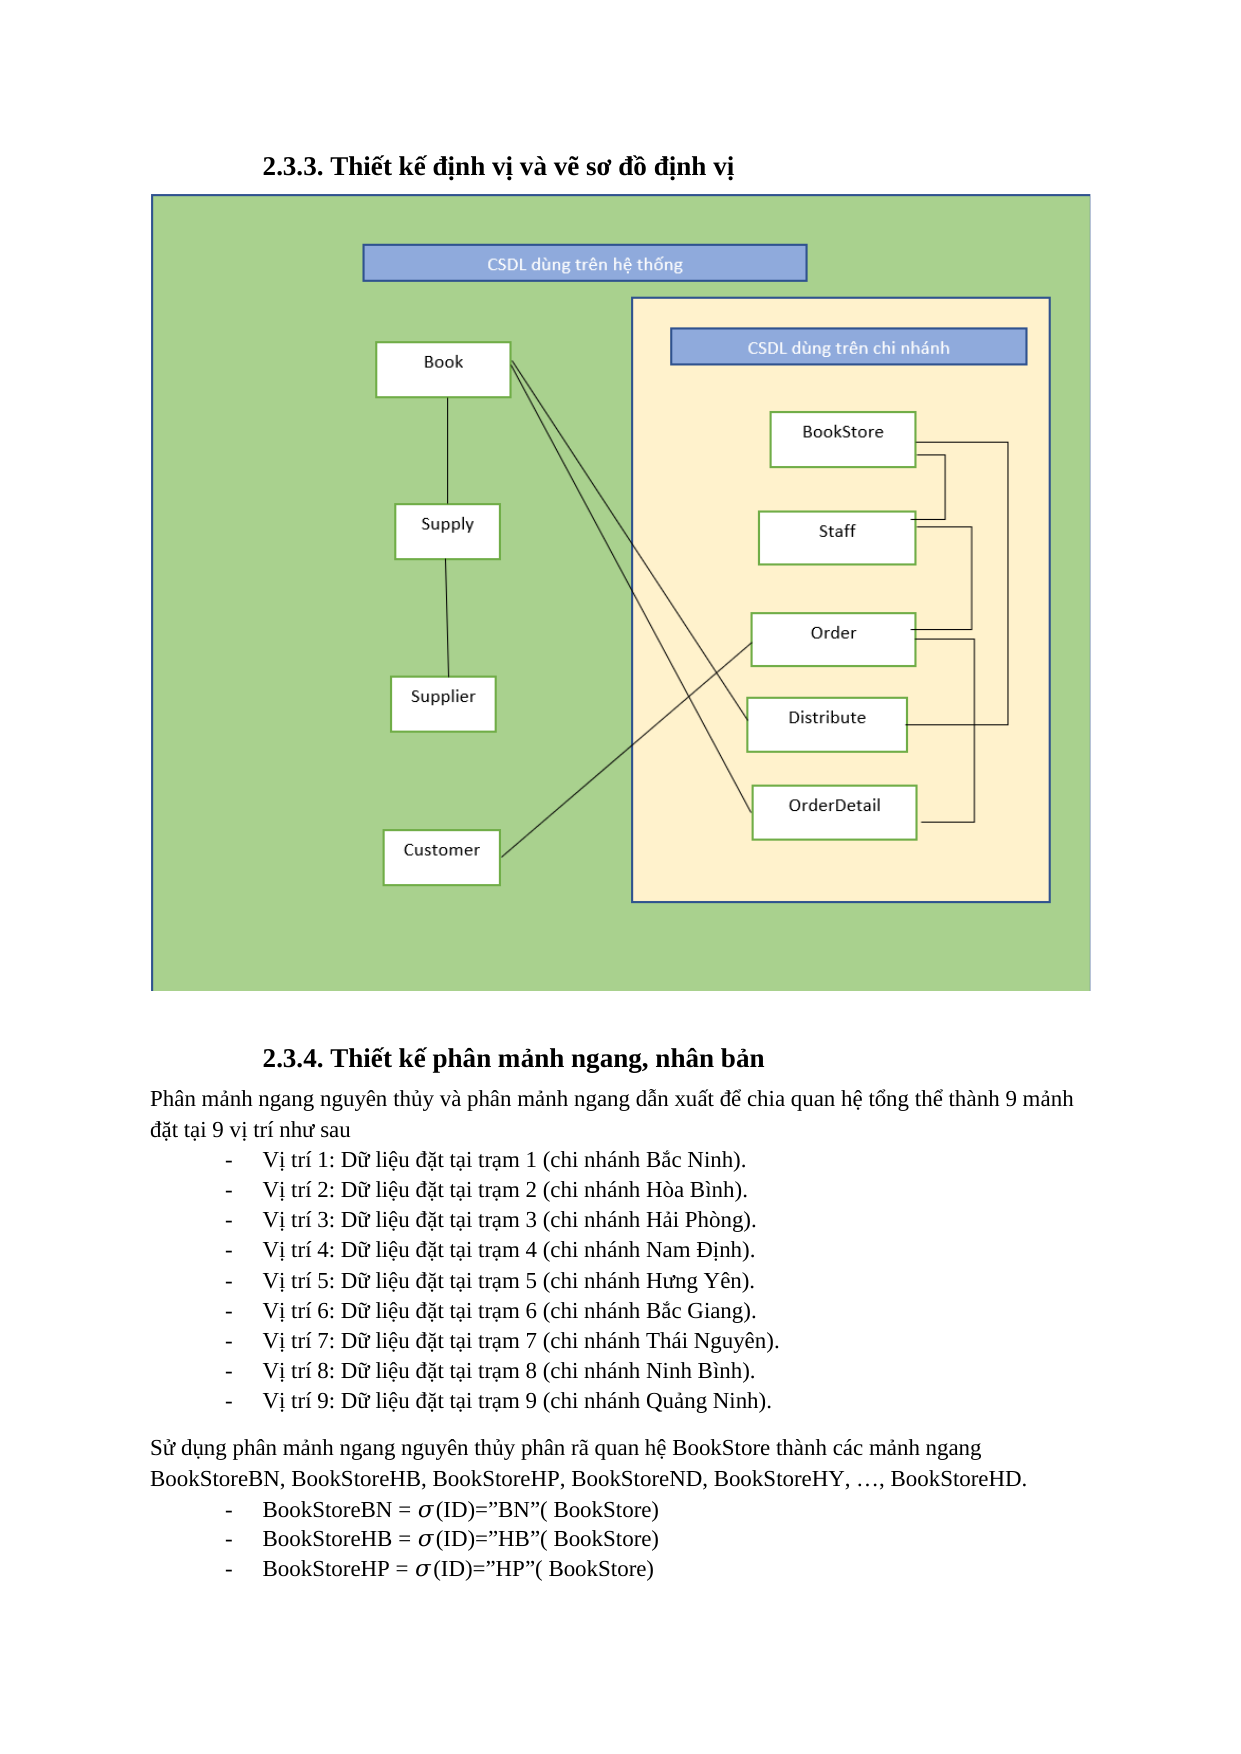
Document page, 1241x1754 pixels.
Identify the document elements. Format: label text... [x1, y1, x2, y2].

list Vị trí 7: Dữ liệu đặt tại trạm 7 (chi nhánh Thái Nguyên). [225, 1327, 1090, 1353]
list BookStoreHB = 𝜎(ID)=”HB”( BookStore) [225, 1524, 1090, 1552]
list Vị trí 3: Dữ liệu đặt tại trạm 3 (chi nhánh Hải Phòng). [225, 1206, 1090, 1233]
list Vị trí 4: Dữ liệu đặt tại trạm 4 (chi nhánh Nam Định). [225, 1236, 1090, 1263]
text 2.3.3. Thiết kế định vị và vẽ sơ đồ định vị [187, 150, 1090, 181]
picture [150, 193, 1091, 991]
list BookStoreBN = 𝜎(ID)=”BN”( BookStore) [225, 1495, 1090, 1522]
list Vị trí 2: Dữ liệu đặt tại trạm 2 (chi nhánh Hòa Bình). [225, 1176, 1090, 1202]
text Sử dụng phân mảnh ngang nguyên thủy phân rã quan hệ BookStore thành các mảnh ngang BookStoreBN, BookStoreHB, BookStoreHP, BookStoreND, BookStoreHY, …, BookStoreHD. [150, 1434, 1090, 1491]
list BookStoreHP = 𝜎(ID)=”HP”( BookStore) [225, 1553, 1090, 1581]
text 2.3.4. Thiết kế phân mảnh ngang, nhân bản [187, 1042, 1090, 1073]
list Vị trí 1: Dữ liệu đặt tại trạm 1 (chi nhánh Bắc Ninh). [225, 1146, 1090, 1172]
list Vị trí 8: Dữ liệu đặt tại trạm 8 (chi nhánh Ninh Bình). [225, 1357, 1090, 1384]
text Phân mảnh ngang nguyên thủy và phân mảnh ngang dẫn xuất để chia quan hệ tổng thể thành 9 mảnh đặt tại 9 vị trí như sau [150, 1085, 1090, 1142]
list Vị trí 9: Dữ liệu đặt tại trạm 9 (chi nhánh Quảng Ninh). [225, 1387, 1090, 1414]
list Vị trí 6: Dữ liệu đặt tại trạm 6 (chi nhánh Bắc Giang). [225, 1297, 1090, 1323]
list Vị trí 5: Dữ liệu đặt tại trạm 5 (chi nhánh Hưng Yên). [225, 1267, 1090, 1293]
